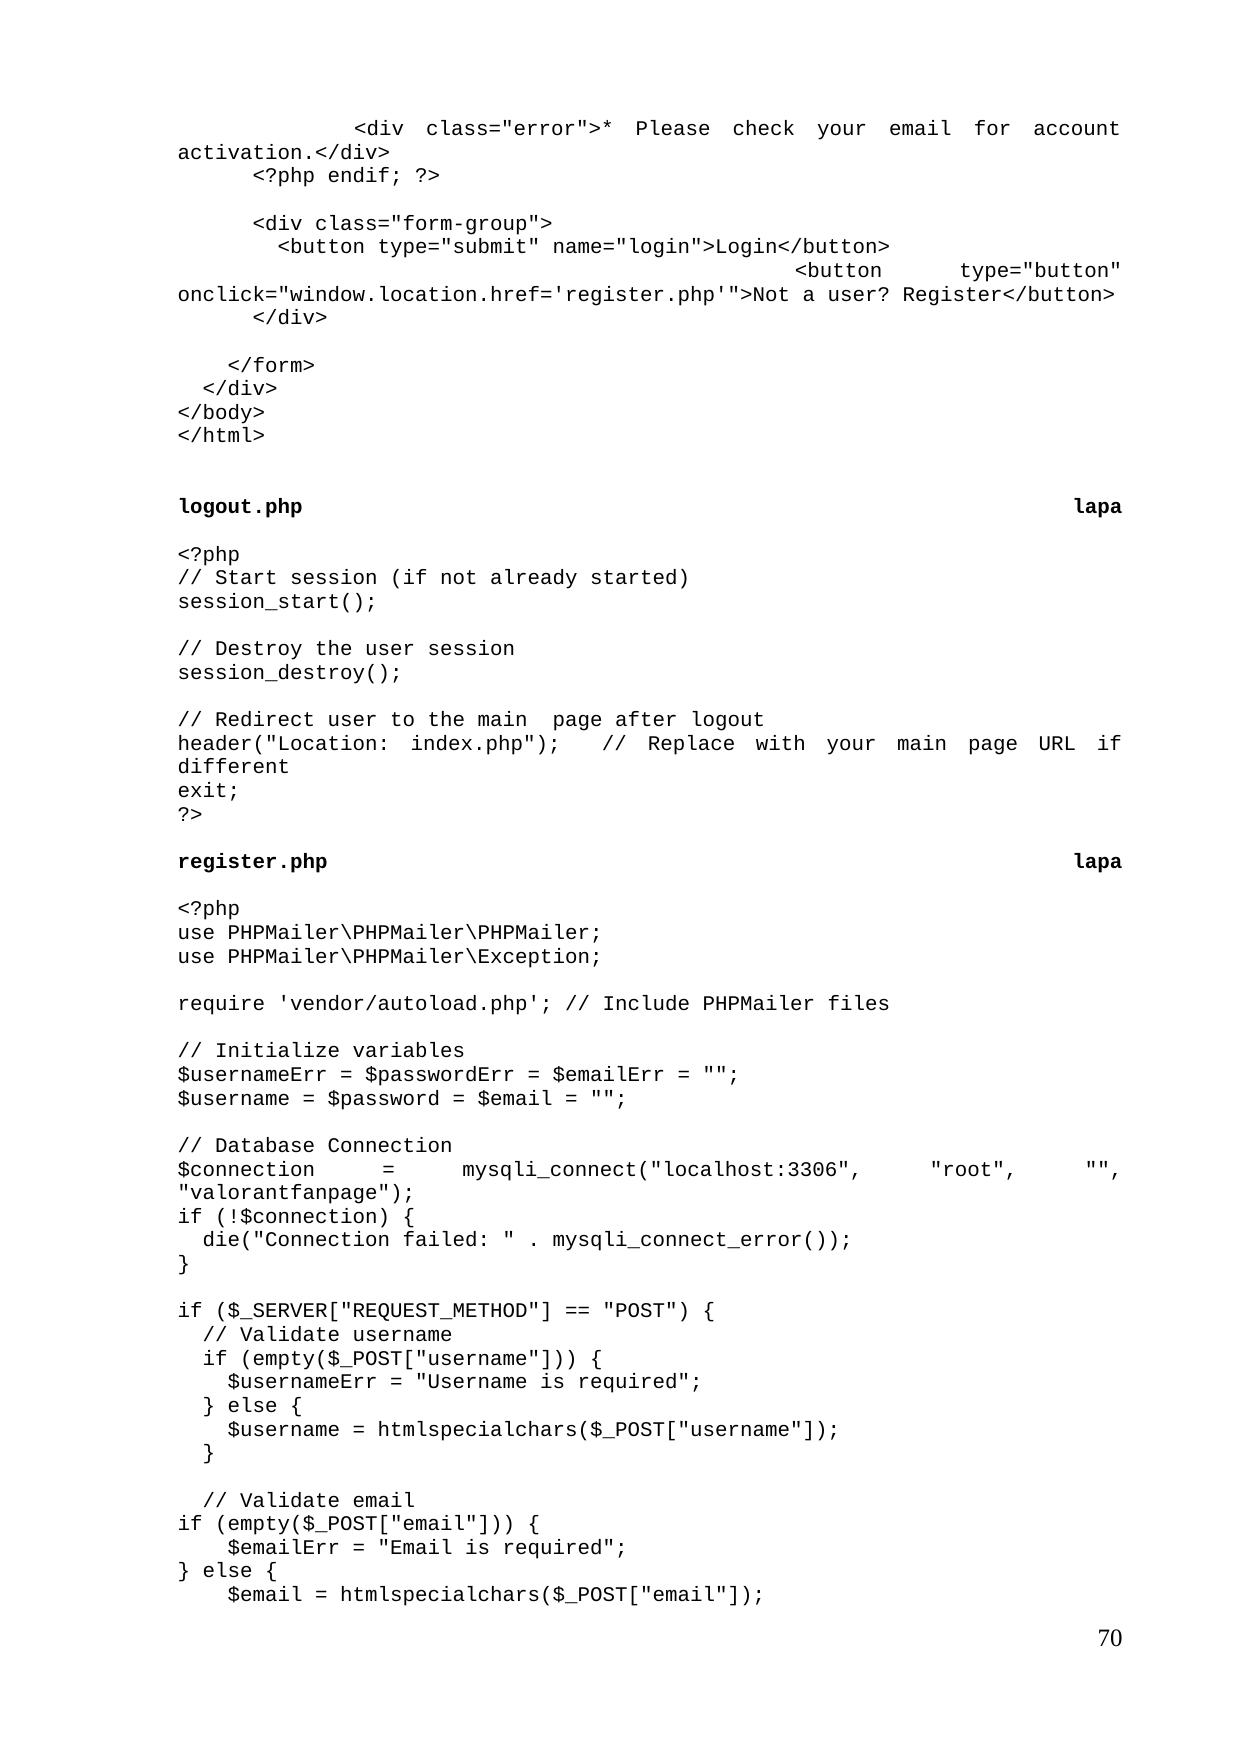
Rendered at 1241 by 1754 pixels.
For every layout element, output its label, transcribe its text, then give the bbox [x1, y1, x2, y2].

text // Validate username [177, 1324, 1122, 1348]
text } else { [177, 1561, 1122, 1584]
text // Start session (if not already started) [177, 567, 1122, 591]
text exit; [177, 780, 1122, 804]
text register.php lapa <?php [177, 851, 1122, 922]
text } [177, 1253, 1122, 1277]
text </form> [177, 354, 1122, 378]
text ?> [177, 804, 1122, 827]
text if (empty($_POST["email"])) { [177, 1513, 1122, 1537]
text <div class="error">* Please check your email for account activation.</div> [177, 118, 1122, 165]
text die("Connection failed: " . mysqli_connect_error()); [177, 1229, 1122, 1253]
text </body> [177, 402, 1122, 426]
text logout.php lapa <?php [177, 496, 1122, 567]
text } else { [177, 1395, 1122, 1419]
text session_destroy(); [177, 662, 1122, 686]
text </html> [177, 426, 1122, 449]
text if (!$connection) { [177, 1206, 1122, 1229]
text $username = htmlspecialchars($_POST["username"]); [177, 1419, 1122, 1442]
text <button type="submit" name="login">Login</button> [177, 236, 1122, 260]
text // Database Connection [177, 1135, 1122, 1158]
text // Destroy the user session [177, 638, 1122, 662]
text <?php endif; ?> [177, 165, 1122, 189]
text // Validate email [177, 1489, 1122, 1513]
text header("Location: index.php"); // Replace with your main page URL if different [177, 733, 1122, 780]
text use PHPMailer\PHPMailer\PHPMailer; [177, 922, 1122, 946]
text // Initialize variables [177, 1040, 1122, 1064]
text </div> [177, 378, 1122, 402]
text $usernameErr = "Username is required"; [177, 1371, 1122, 1395]
text $connection = mysqli_connect("localhost:3306", "root", "", "valorantfanpage"); [177, 1158, 1122, 1206]
text use PHPMailer\PHPMailer\Exception; [177, 946, 1122, 969]
text } [177, 1442, 1122, 1466]
text if (empty($_POST["username"])) { [177, 1348, 1122, 1371]
text session_start(); [177, 591, 1122, 615]
text require 'vendor/autoload.php'; // Include PHPMailer files [177, 993, 1122, 1017]
text <button type="button" onclick="window.location.href='register.php'">Not a user? Register</button> [177, 260, 1122, 307]
text $usernameErr = $passwordErr = $emailErr = ""; [177, 1064, 1122, 1088]
text if ($_SERVER["REQUEST_METHOD"] == "POST") { [177, 1300, 1122, 1324]
text </div> [177, 307, 1122, 331]
text $username = $password = $email = ""; [177, 1088, 1122, 1111]
text $email = htmlspecialchars($_POST["email"]); [177, 1584, 1122, 1608]
text <div class="form-group"> [177, 213, 1122, 236]
text // Redirect user to the main page after logout [177, 709, 1122, 733]
text $emailErr = "Email is required"; [177, 1537, 1122, 1561]
